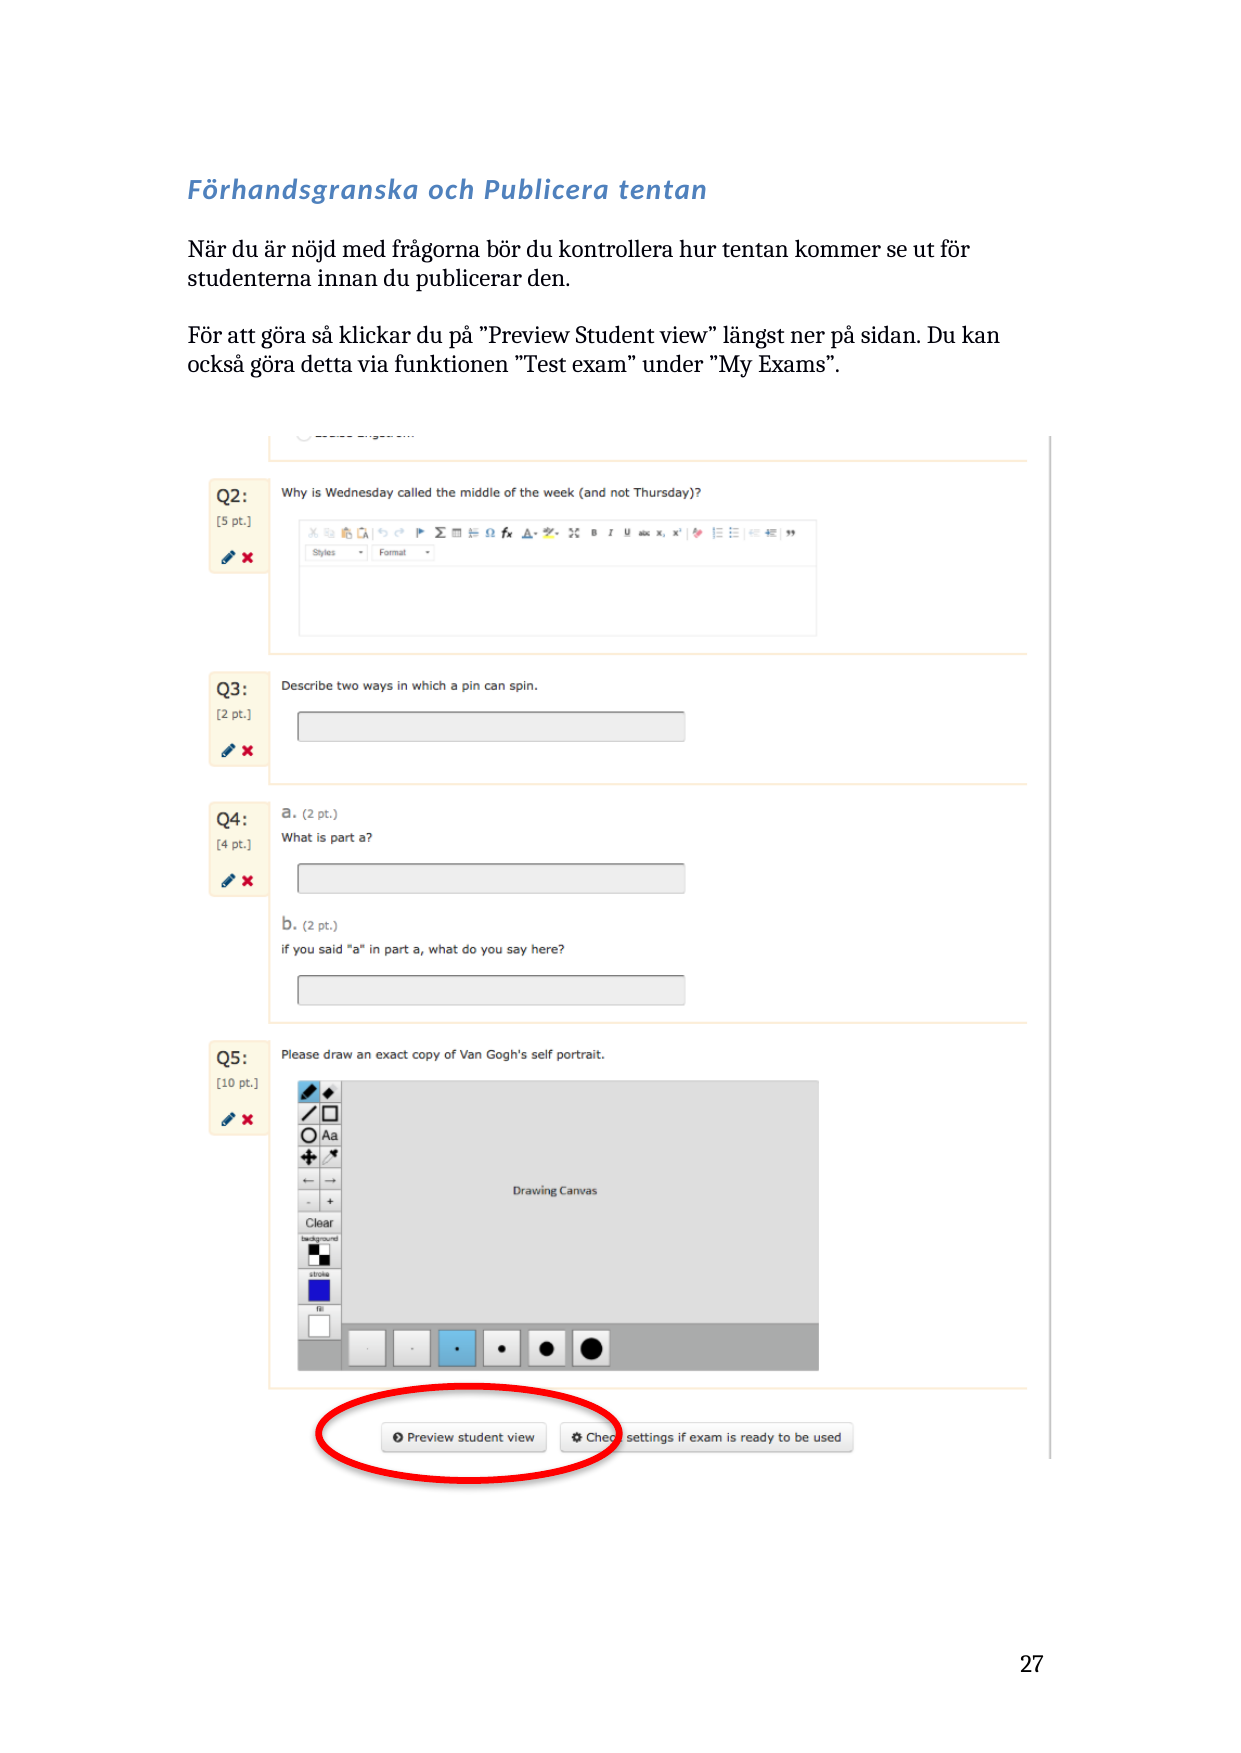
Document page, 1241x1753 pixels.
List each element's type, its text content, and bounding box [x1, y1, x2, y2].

picture [323, 1390, 615, 1459]
text För att göra så klickar du på ”Preview Student view” längst ner på sidan. Du kan också göra detta via funktionen ”Test exam” under ”My Exams”. [187, 321, 1053, 379]
subtitle Förhandsgranska och Publicera tentan [187, 171, 1053, 206]
text När du är nöjd med frågorna bör du kontrollera hur tentan kommer se ut för studenterna innan du publicerar den. [187, 235, 1053, 293]
picture [187, 436, 1052, 1459]
